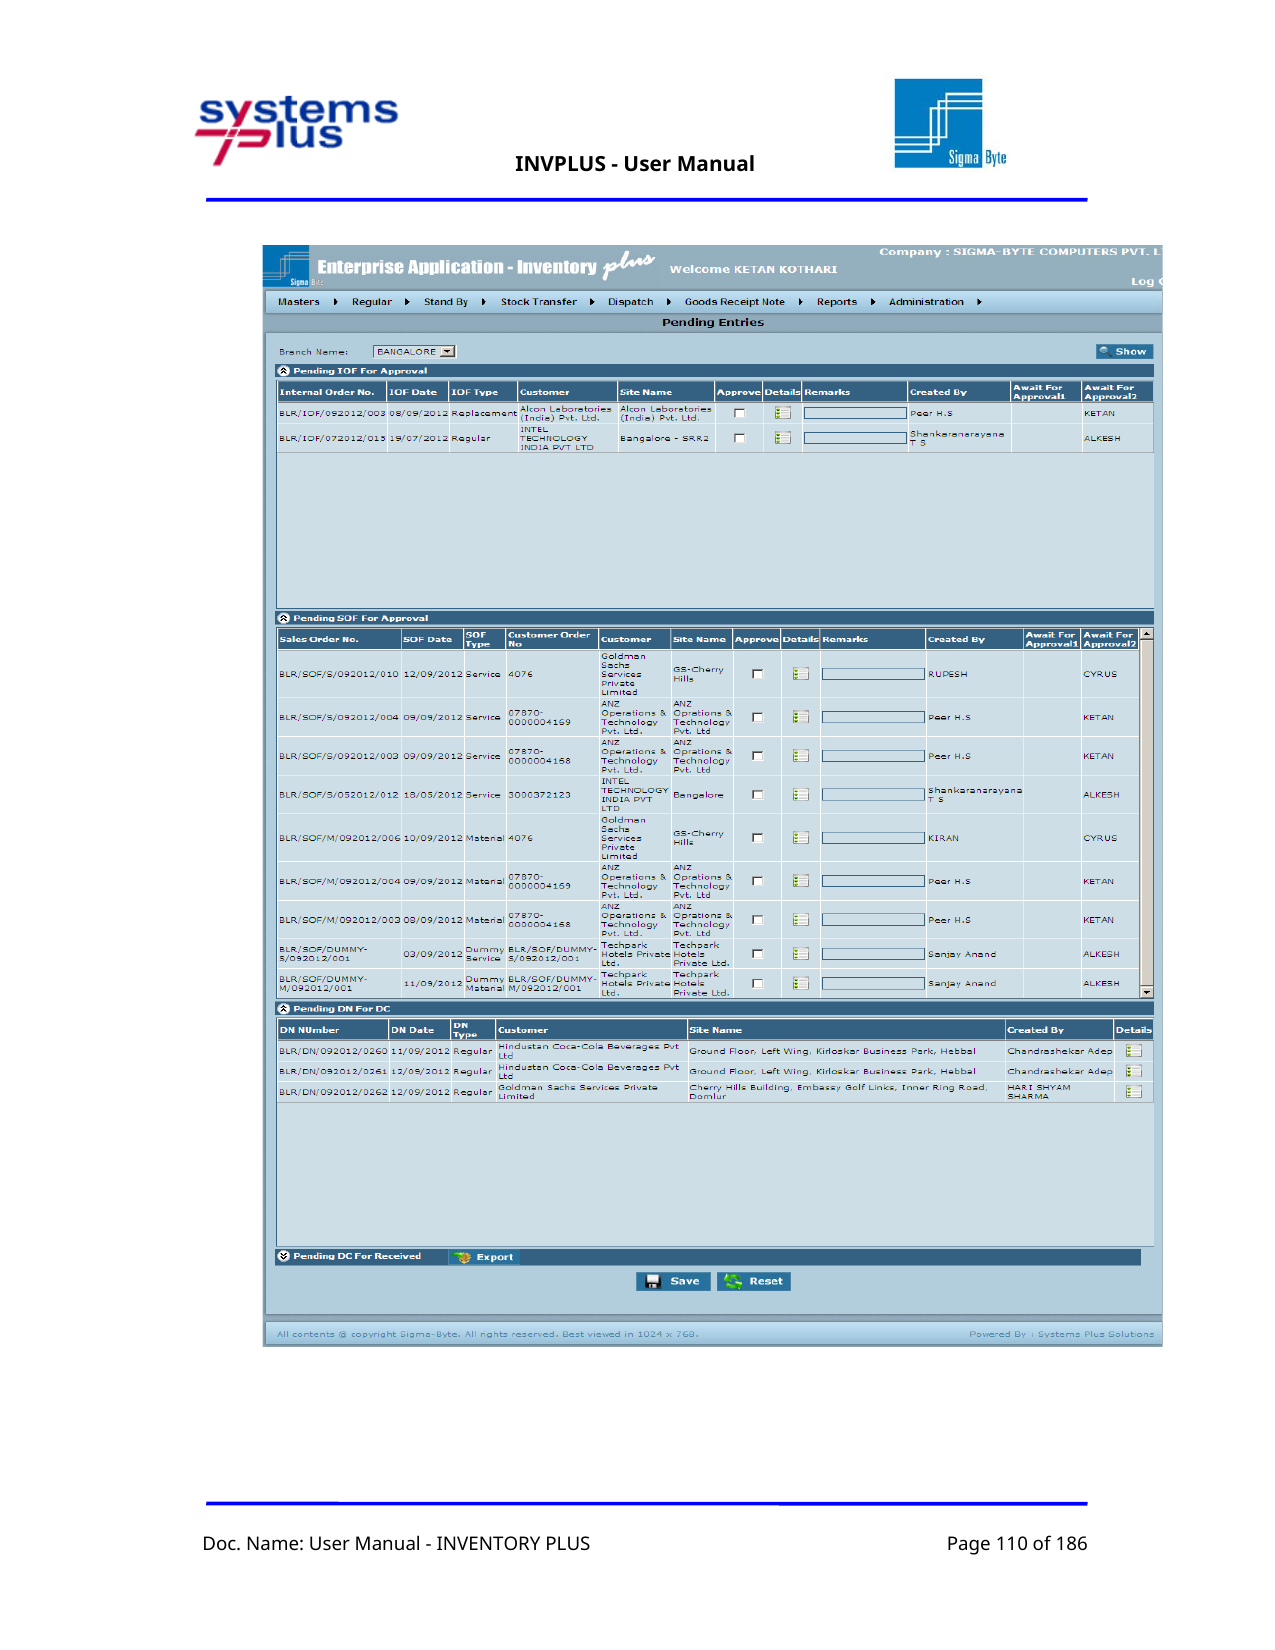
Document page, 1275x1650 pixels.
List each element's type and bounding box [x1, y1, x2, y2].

picture [870, 75, 1012, 172]
picture [262, 245, 1163, 1347]
picture [187, 81, 405, 172]
